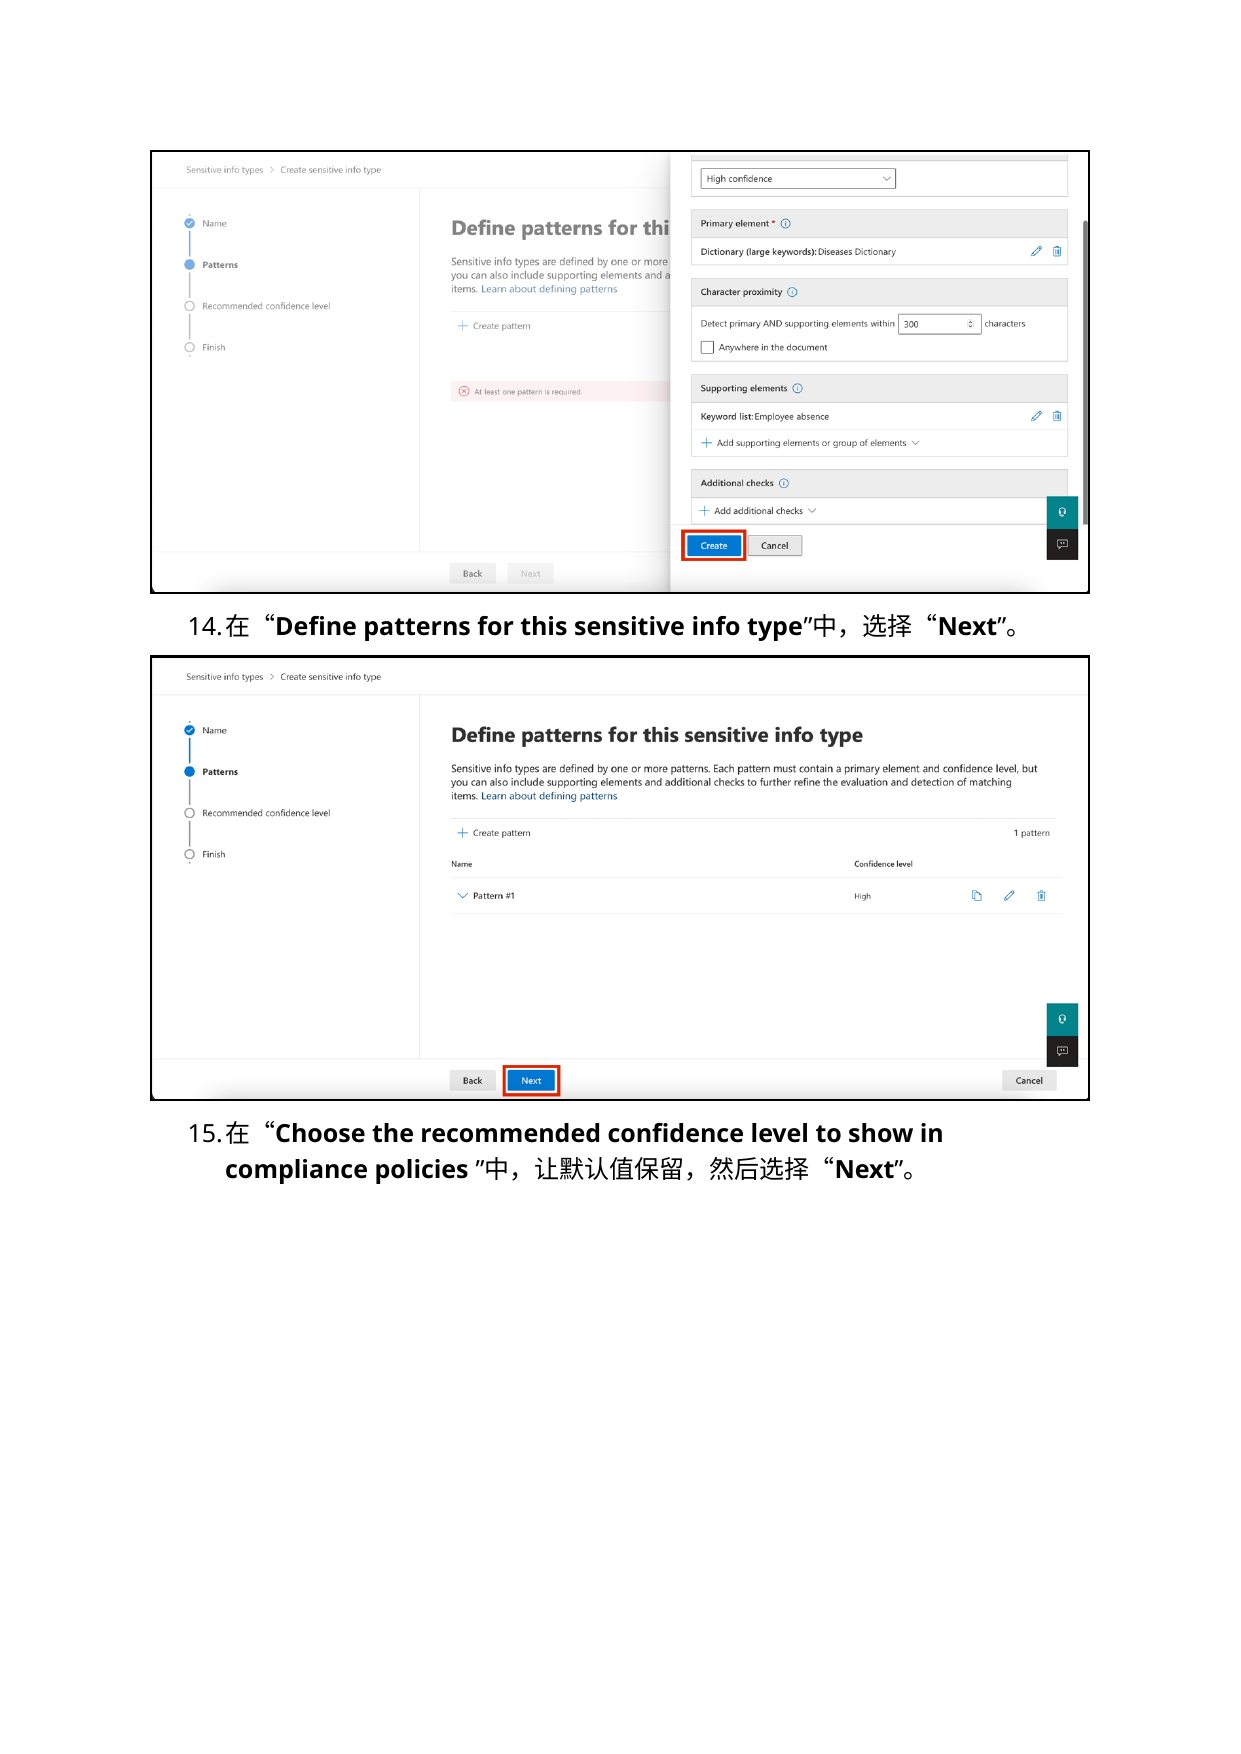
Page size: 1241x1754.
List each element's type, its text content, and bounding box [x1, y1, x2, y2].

picture [152, 658, 1088, 1099]
picture [152, 152, 1088, 592]
list 在“Choose the recommended confidence level to show in compliance policies ”中，让默认值保留，然后选择“Next”。 [187, 1113, 1090, 1186]
list 在“Define patterns for this sensitive info type”中，选择“Next”。 [187, 607, 1090, 643]
